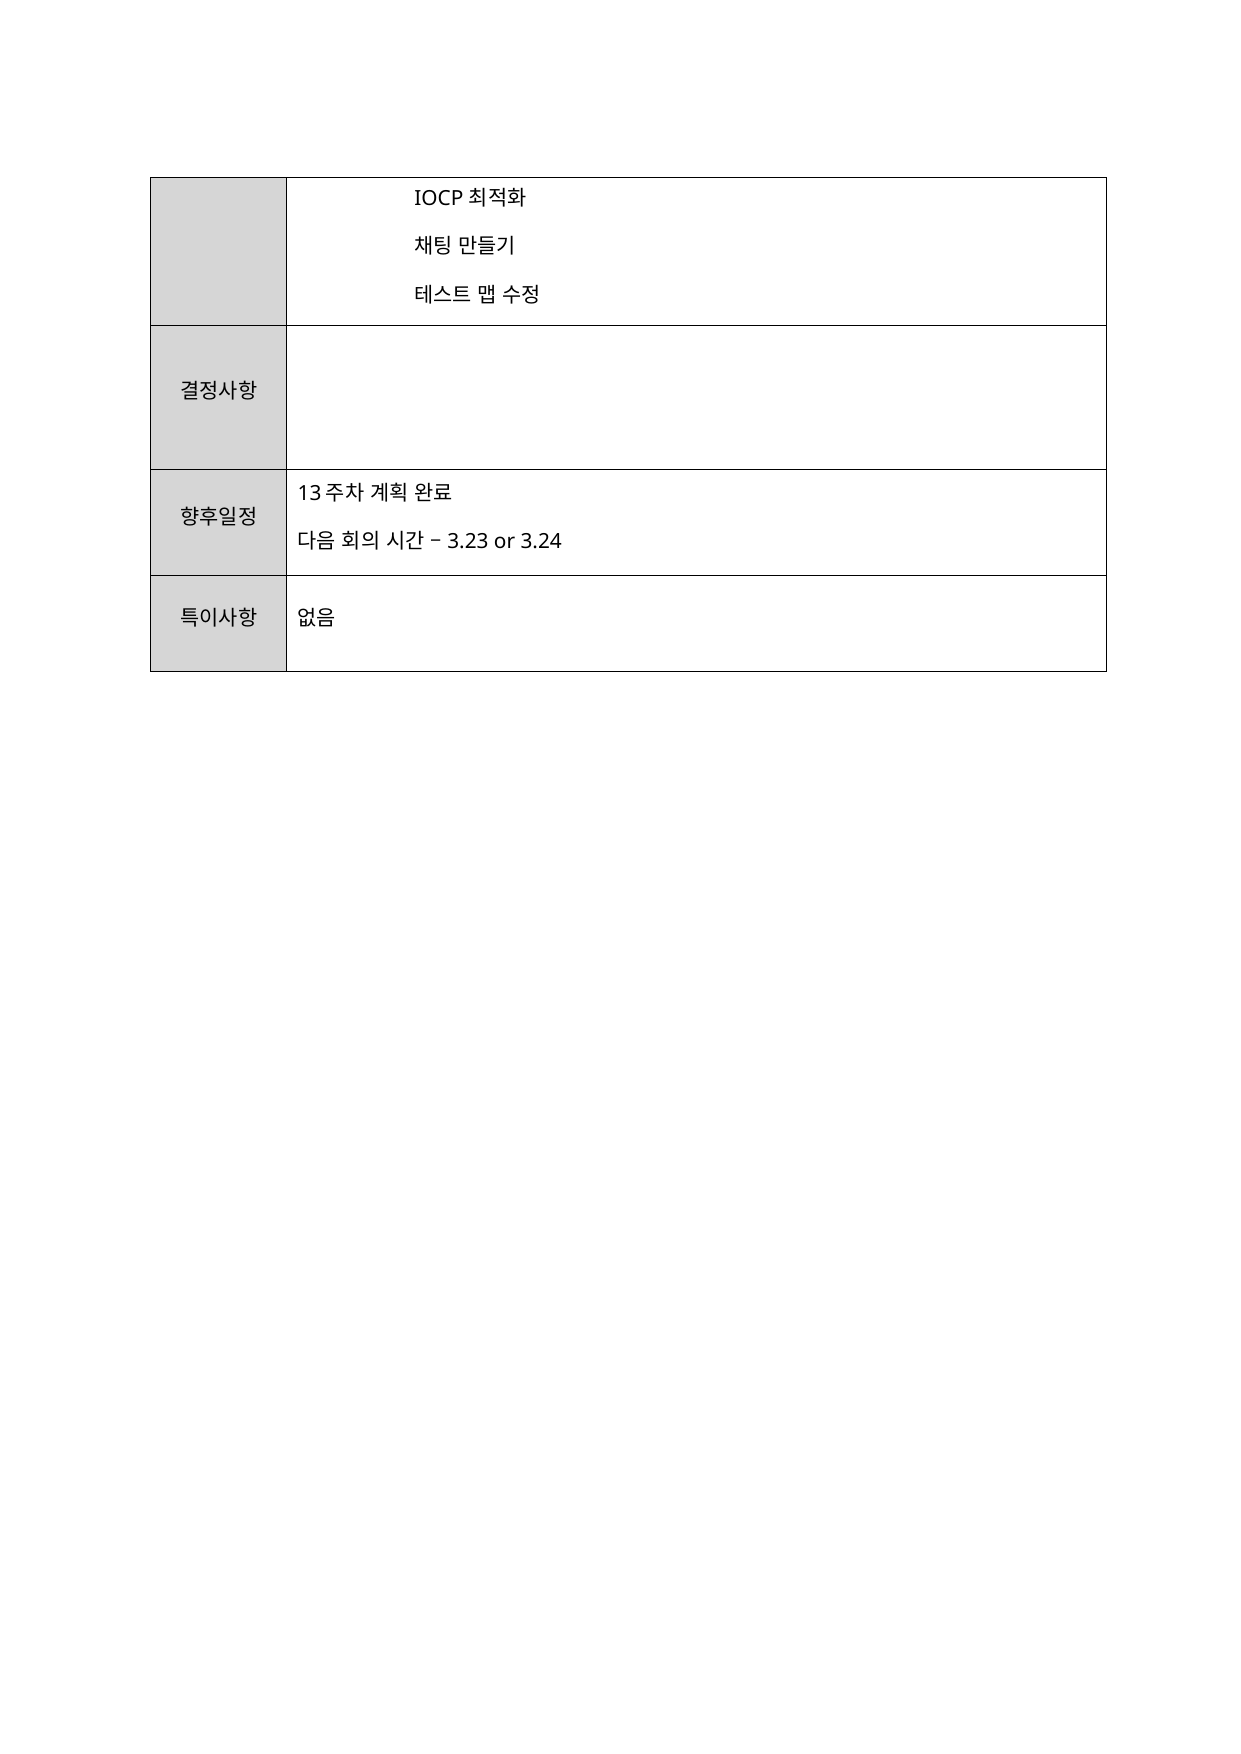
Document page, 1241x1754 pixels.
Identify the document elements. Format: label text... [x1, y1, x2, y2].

table_cell 특이사항 [151, 576, 286, 671]
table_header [287, 178, 1106, 325]
table_cell [287, 326, 1106, 469]
table_cell 13주차 계획 완료 다음 회의 시간 – 3.23 or 3.24 [287, 470, 1106, 575]
table_cell 향후일정 [151, 470, 286, 575]
table_header 회의내용 [151, 178, 286, 325]
table_cell 결정사항 [151, 326, 286, 469]
table_cell 없음 [287, 576, 1106, 671]
